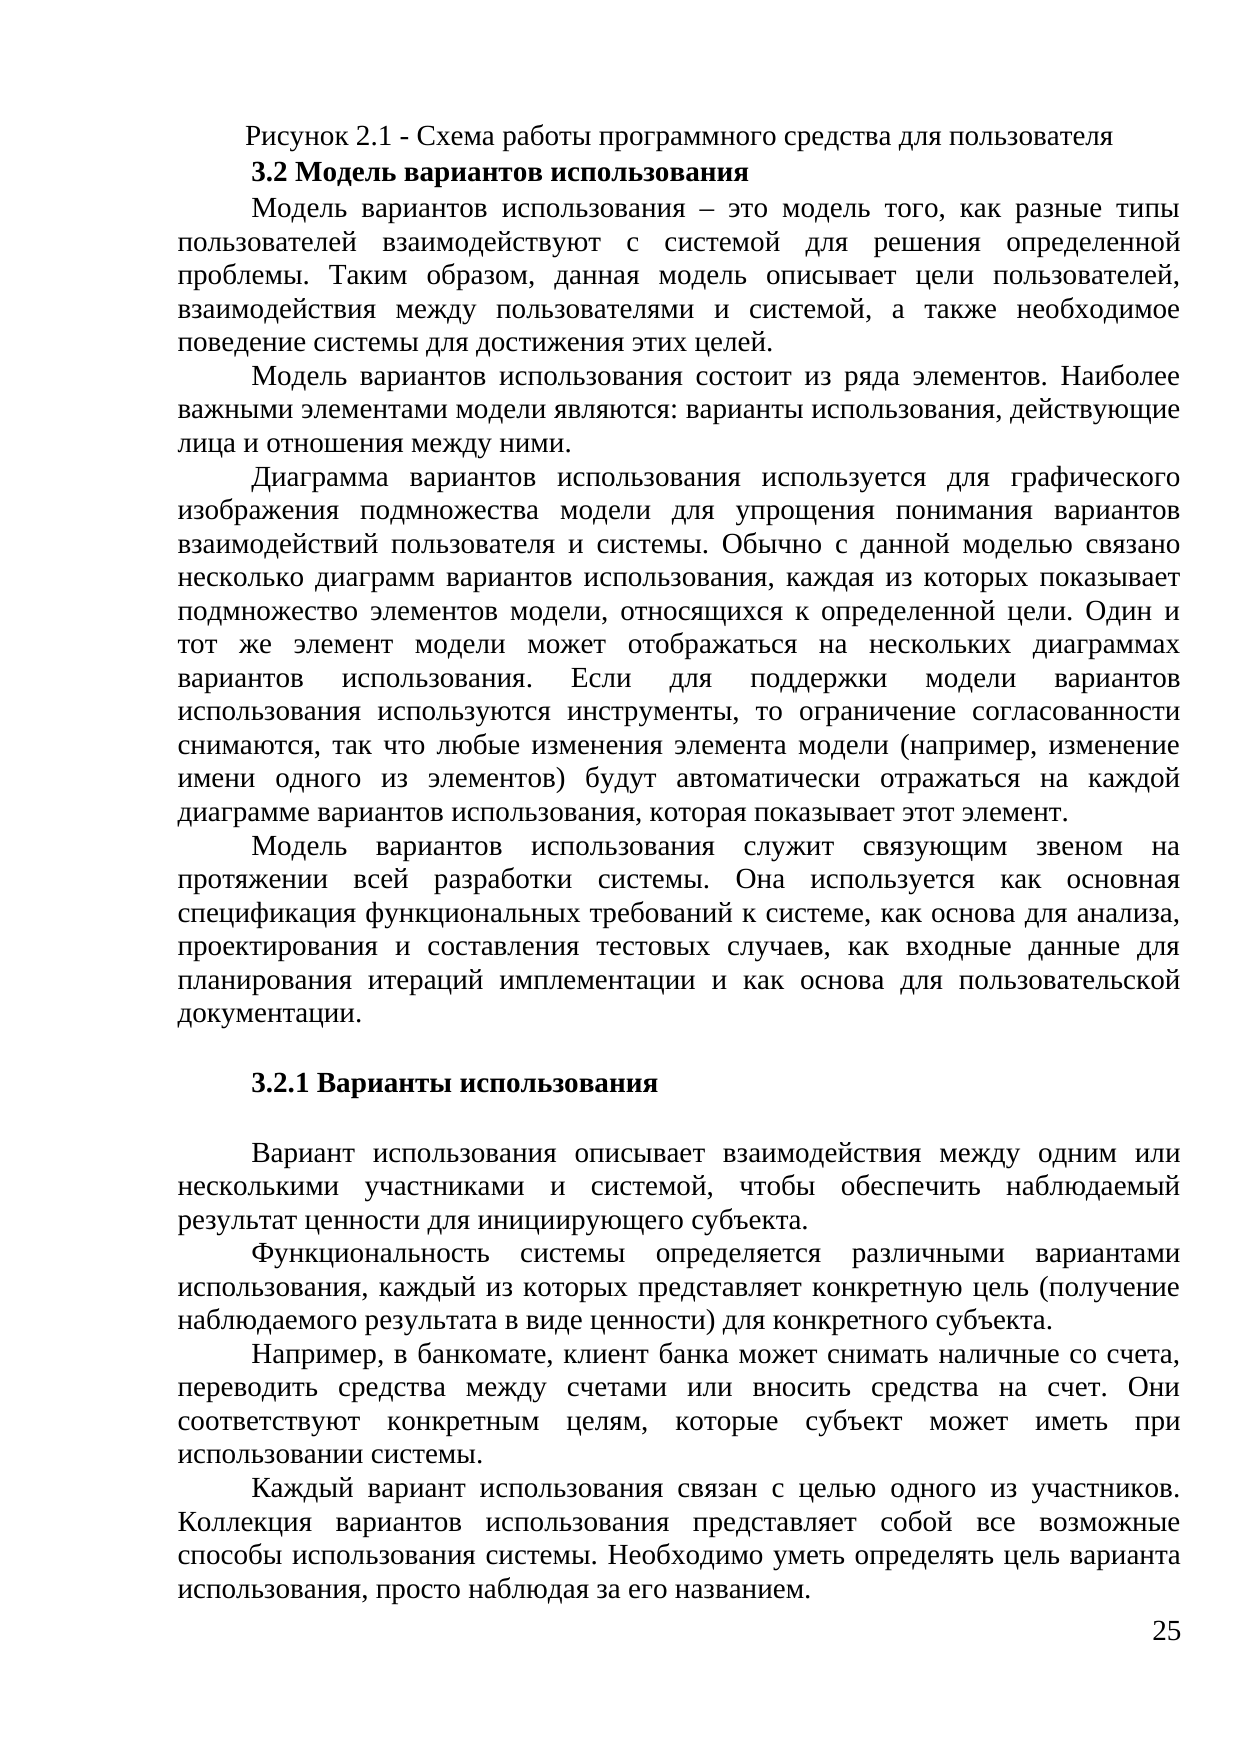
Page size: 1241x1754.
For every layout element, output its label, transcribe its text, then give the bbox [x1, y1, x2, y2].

text Модель вариантов использования – это модель того, как разные типы пользователей взаимодействуют с системой для решения определенной проблемы. Таким образом, данная модель описывает цели пользователей, взаимодействия между пользователями и системой, а также необходимое поведение системы для достижения этих целей. [177, 190, 1181, 358]
subtitle 3.2 Модель вариантов использования [177, 154, 1181, 188]
text Рисунок 2.1 - Схема работы программного средства для пользователя [177, 118, 1181, 152]
text Диаграмма вариантов использования используется для графического изображения подмножества модели для упрощения понимания вариантов взаимодействий пользователя и системы. Обычно с данной моделью связано несколько диаграмм вариантов использования, каждая из которых показывает подмножество элементов модели, относящихся к определенной цели. Один и тот же элемент модели может отображаться на нескольких диаграммах вариантов использования. Если для поддержки модели вариантов использования используются инструменты, то ограничение согласованности снимаются, так что любые изменения элемента модели (например, изменение имени одного из элементов) будут автоматически отражаться на каждой диаграмме вариантов использования, которая показывает этот элемент. [177, 459, 1181, 828]
text Модель вариантов использования служит связующим звеном на протяжении всей разработки системы. Она используется как основная спецификация функциональных требований к системе, как основа для анализа, проектирования и составления тестовых случаев, как входные данные для планирования итераций имплементации и как основа для пользовательской документации. [177, 828, 1181, 1029]
text Каждый вариант использования связан с целью одного из участников. Коллекция вариантов использования представляет собой все возможные способы использования системы. Необходимо уметь определять цель варианта использования, просто наблюдая за его названием. [177, 1470, 1181, 1604]
text Функциональность системы определяется различными вариантами использования, каждый из которых представляет конкретную цель (получение наблюдаемого результата в виде ценности) для конкретного субъекта. [177, 1235, 1181, 1336]
text Модель вариантов использования состоит из ряда элементов. Наиболее важными элементами модели являются: варианты использования, действующие лица и отношения между ними. [177, 358, 1181, 459]
text Например, в банкомате, клиент банка может снимать наличные со счета, переводить средства между счетами или вносить средства на счет. Они соответствуют конкретным целям, которые субъект может иметь при использовании системы. [177, 1336, 1181, 1470]
text Вариант использования описывает взаимодействия между одним или несколькими участниками и системой, чтобы обеспечить наблюдаемый результат ценности для инициирующего субъекта. [177, 1135, 1181, 1235]
subtitle 3.2.1 Варианты использования [177, 1065, 1181, 1099]
